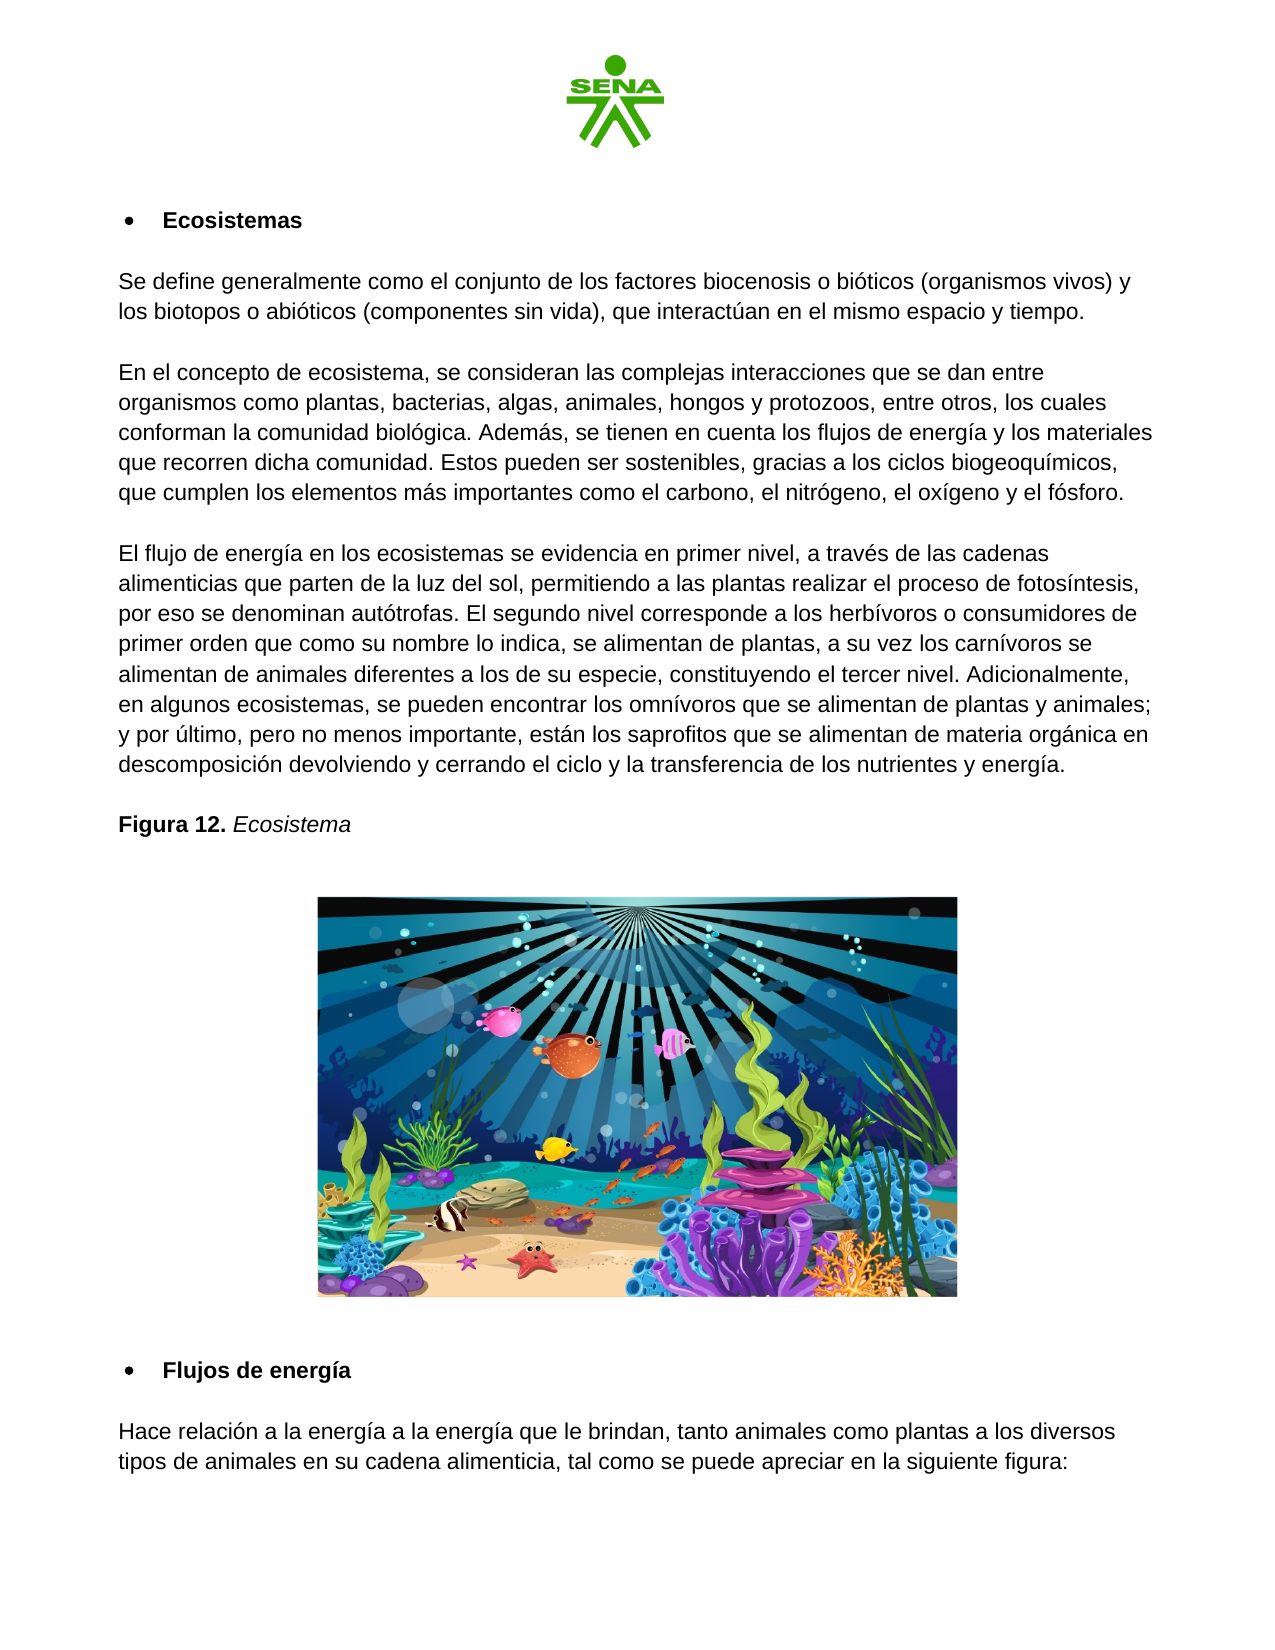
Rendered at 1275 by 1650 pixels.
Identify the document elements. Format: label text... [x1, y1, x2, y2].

list Flujos de energía [125, 1357, 1157, 1384]
text Figura 12. Ecosistema [118, 811, 1157, 837]
text Hace relación a la energía a la energía que le brindan, tanto animales como plantas a los diversos tipos de animales en su cadena alimenticia, tal como se puede apreciar en la siguiente figura: [118, 1418, 1157, 1474]
text Se define generalmente como el conjunto de los factores biocenosis o bióticos (organismos vivos) y los biotopos o abióticos (componentes sin vida), que interactúan en el mismo espacio y tiempo. [118, 268, 1157, 324]
picture [566, 55, 664, 148]
text En el concepto de ecosistema, se consideran las complejas interacciones que se dan entre organismos como plantas, bacterias, algas, animales, hongos y protozoos, entre otros, los cuales conforman la comunidad biológica. Además, se tienen en cuenta los flujos de energía y los materiales que recorren dicha comunidad. Estos pueden ser sostenibles, gracias a los ciclos biogeoquímicos, que cumplen los elementos más importantes como el carbono, el nitrógeno, el oxígeno y el fósforo. [118, 358, 1157, 506]
text El flujo de energía en los ecosistemas se evidencia en primer nivel, a través de las cadenas alimenticias que parten de la luz del sol, permitiendo a las plantas realizar el proceso de fotosíntesis, por eso se denominan autótrofas. El segundo nivel corresponde a los herbívoros o consumidores de primer orden que como su nombre lo indica, se alimentan de plantas, a su vez los carnívoros se alimentan de animales diferentes a los de su especie, constituyendo el tercer nivel. Adicionalmente, en algunos ecosistemas, se pueden encontrar los omnívoros que se alimentan de plantas y animales; y por último, pero no menos importante, están los saprofitos que se alimentan de materia orgánica en descomposición devolviendo y cerrando el ciclo y la transferencia de los nutrientes y energía. [118, 540, 1157, 777]
list Ecosistemas [125, 207, 1157, 234]
